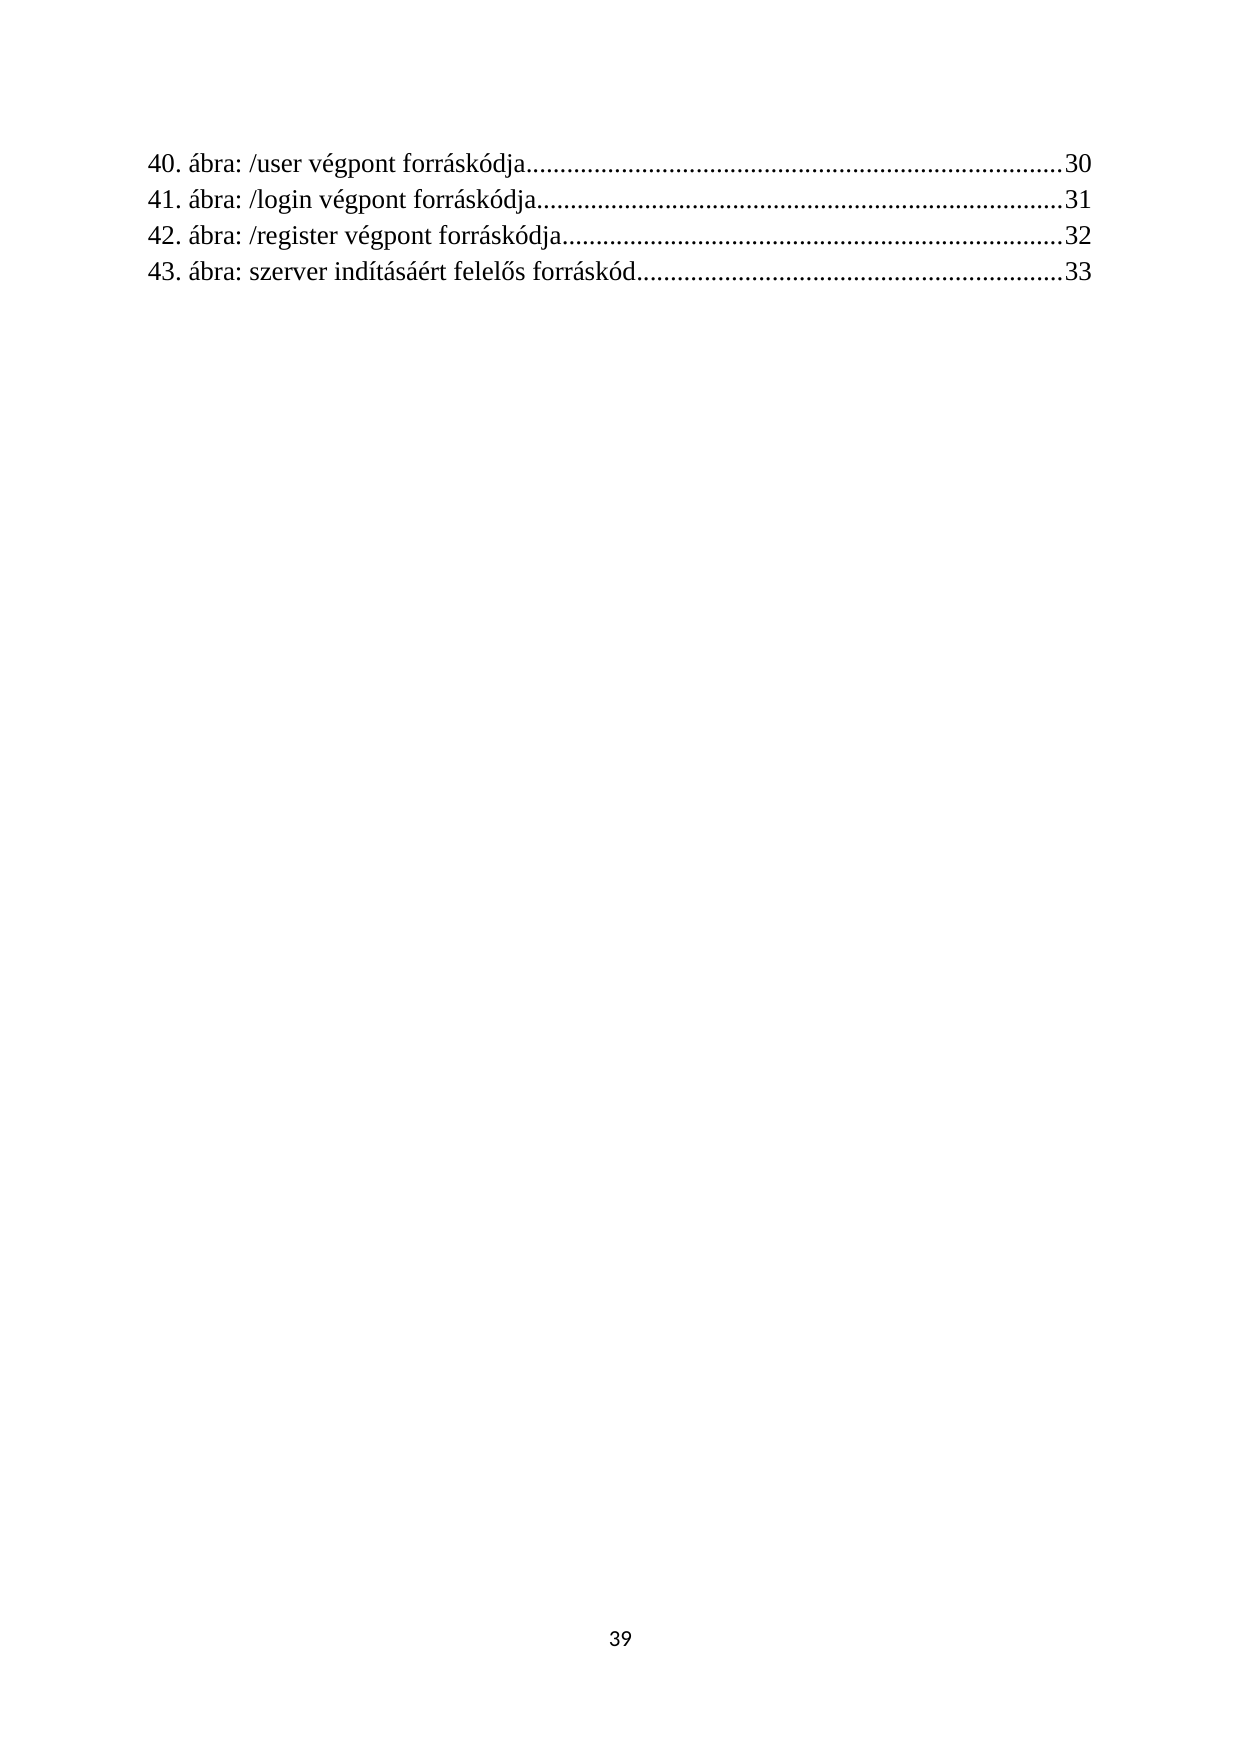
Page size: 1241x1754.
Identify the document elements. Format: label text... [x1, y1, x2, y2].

text 41. ábra: /login végpont forráskódja 31 [148, 183, 1093, 214]
text 42. ábra: /register végpont forráskódja 32 [148, 219, 1093, 250]
text 43. ábra: szerver indításáért felelős forráskód 33 [148, 255, 1093, 286]
text 40. ábra: /user végpont forráskódja 30 [148, 148, 1093, 179]
